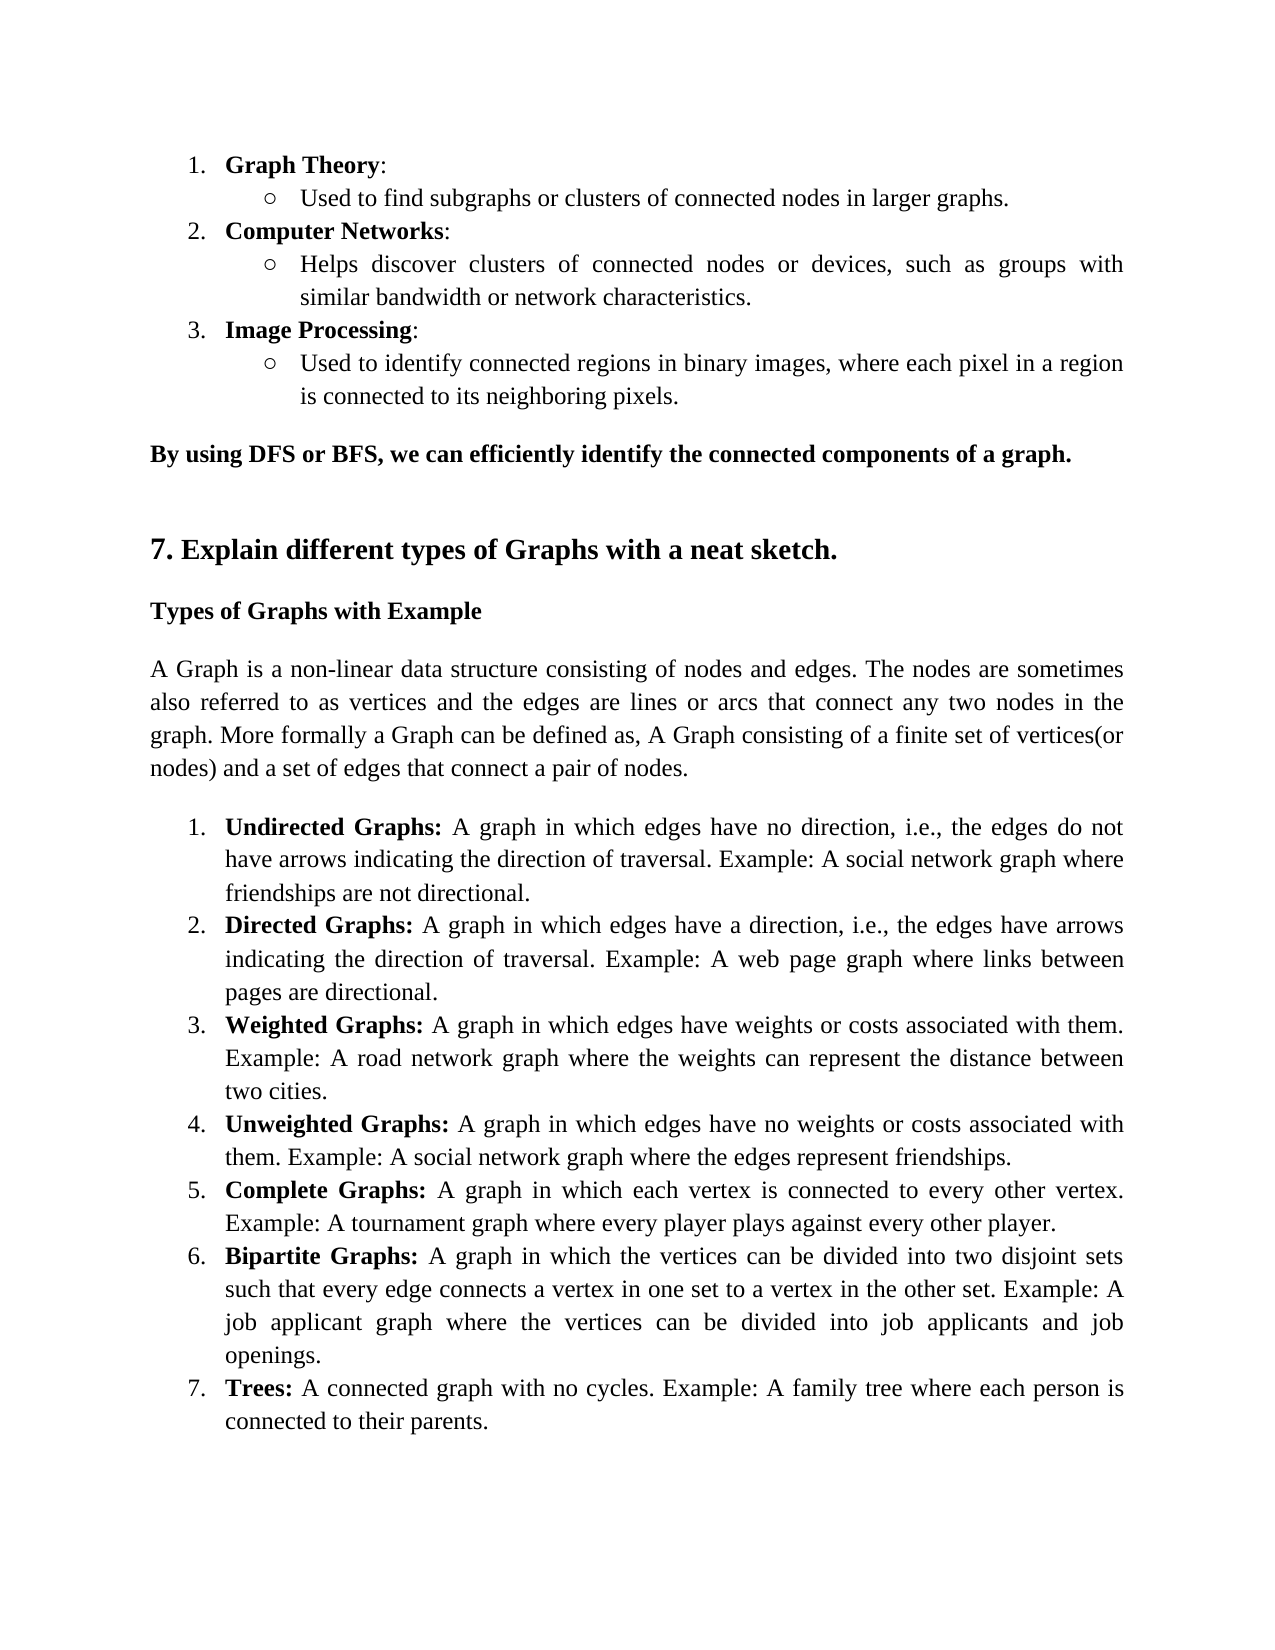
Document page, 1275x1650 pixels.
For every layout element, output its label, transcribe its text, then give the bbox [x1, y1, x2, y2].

text A Graph is a non-linear data structure consisting of nodes and edges. The nodes are sometimes also referred to as vertices and the edges are lines or arcs that connect any two nodes in the graph. More formally a Graph can be defined as, A Graph consisting of a finite set of vertices(or nodes) and a set of edges that connect a pair of nodes. [150, 654, 1125, 782]
list Directed Graphs: A graph in which edges have a direction, i.e., the edges have arrows indicating the direction of traversal. Example: A web page graph where links between pages are directional. [187, 911, 1125, 1005]
list Computer Networks: [187, 216, 1125, 245]
list Image Processing: [187, 315, 1125, 344]
list Weighted Graphs: A graph in which edges have weights or costs associated with them. Example: A road network graph where the weights can represent the distance between two cities. [187, 1010, 1125, 1104]
list Helps discover clusters of connected nodes or devices, such as groups with similar bandwidth or network characteristics. [262, 249, 1125, 311]
list Trees: A connected graph with no cycles. Example: A family tree where each person is connected to their parents. [187, 1373, 1125, 1435]
text 7. Explain different types of Graphs with a neat sketch. [150, 530, 1125, 566]
list Undirected Graphs: A graph in which edges have no direction, i.e., the edges do not have arrows indicating the direction of traversal. Example: A social network graph where friendships are not directional. [187, 812, 1125, 906]
text Types of Graphs with Example [150, 596, 1125, 625]
list Used to identify connected regions in binary images, where each pixel in a region is connected to its neighboring pixels. [262, 348, 1125, 410]
list Unweighted Graphs: A graph in which edges have no weights or costs associated with them. Example: A social network graph where the edges represent friendships. [187, 1109, 1125, 1171]
list Bipartite Graphs: A graph in which the vertices can be divided into two disjoint sets such that every edge connects a vertex in one set to a vertex in the other set. Example: A job applicant graph where the vertices can be divided into job applicants and job openings. [187, 1241, 1125, 1369]
list Complete Graphs: A graph in which each vertex is connected to every other vertex. Example: A tournament graph where every player plays against every other player. [187, 1175, 1125, 1237]
text By using DFS or BFS, we can efficiently identify the connected components of a graph. [150, 439, 1125, 468]
list Used to find subgraphs or clusters of connected nodes in larger graphs. [262, 183, 1125, 212]
list Graph Theory: [187, 150, 1125, 179]
